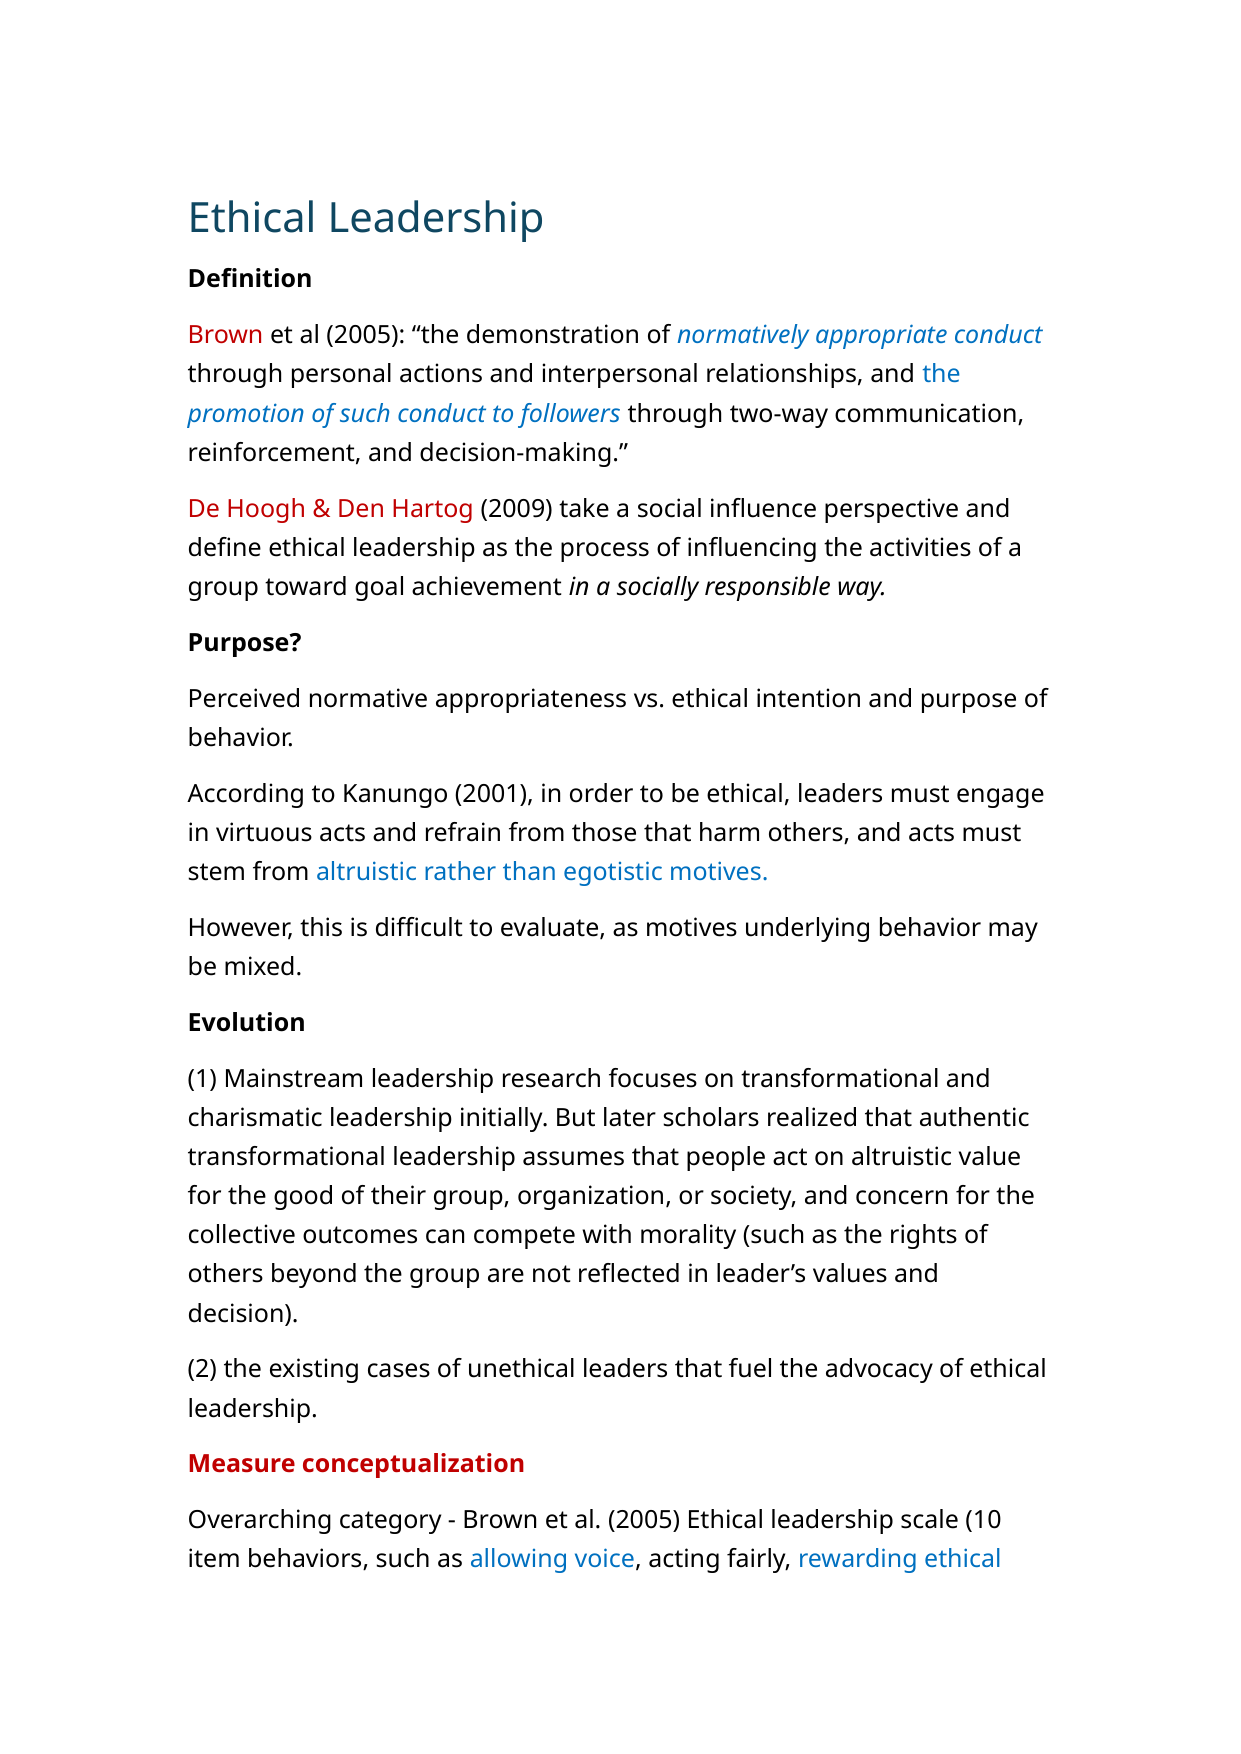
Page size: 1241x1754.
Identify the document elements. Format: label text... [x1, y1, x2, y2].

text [187, 1502, 1053, 1575]
text Evolution [187, 1004, 1053, 1038]
text However, this is difficult to evaluate, as motives underlying behavior may be mixed. [187, 909, 1053, 983]
text Measure conceptualization [187, 1446, 1053, 1480]
text According to Kanungo (2001), in order to be ethical, leaders must engage in virtuous acts and refrain from those that harm others, and acts must stem from altruistic rather than egotistic motives. [187, 775, 1053, 888]
text Perceived normative appropriateness vs. ethical intention and purpose of behavior. [187, 680, 1053, 753]
text (2) the existing cases of unethical leaders that fuel the advocacy of ethical leadership. [187, 1351, 1053, 1424]
text Purpose? [187, 624, 1053, 658]
text De Hoogh & Den Hartog (2009) take a social influence perspective and define ethical leadership as the process of influencing the activities of a group toward goal achievement in a socially responsible way. [187, 490, 1053, 603]
text Definition [187, 261, 1053, 295]
text (1) Mainstream leadership research focuses on transformational and charismatic leadership initially. But later scholars realized that authentic transformational leadership assumes that people act on altruistic value for the good of their group, organization, or society, and concern for the collective outcomes can compete with morality (such as the rights of others beyond the group are not reflected in leader’s values and decision). [187, 1060, 1053, 1329]
text Brown et al (2005): “the demonstration of normatively appropriate conduct through personal actions and interpersonal relationships, and the promotion of such conduct to followers through two-way communication, reinforcement, and decision-making.” [187, 317, 1053, 468]
subtitle Ethical Leadership [187, 187, 1053, 244]
